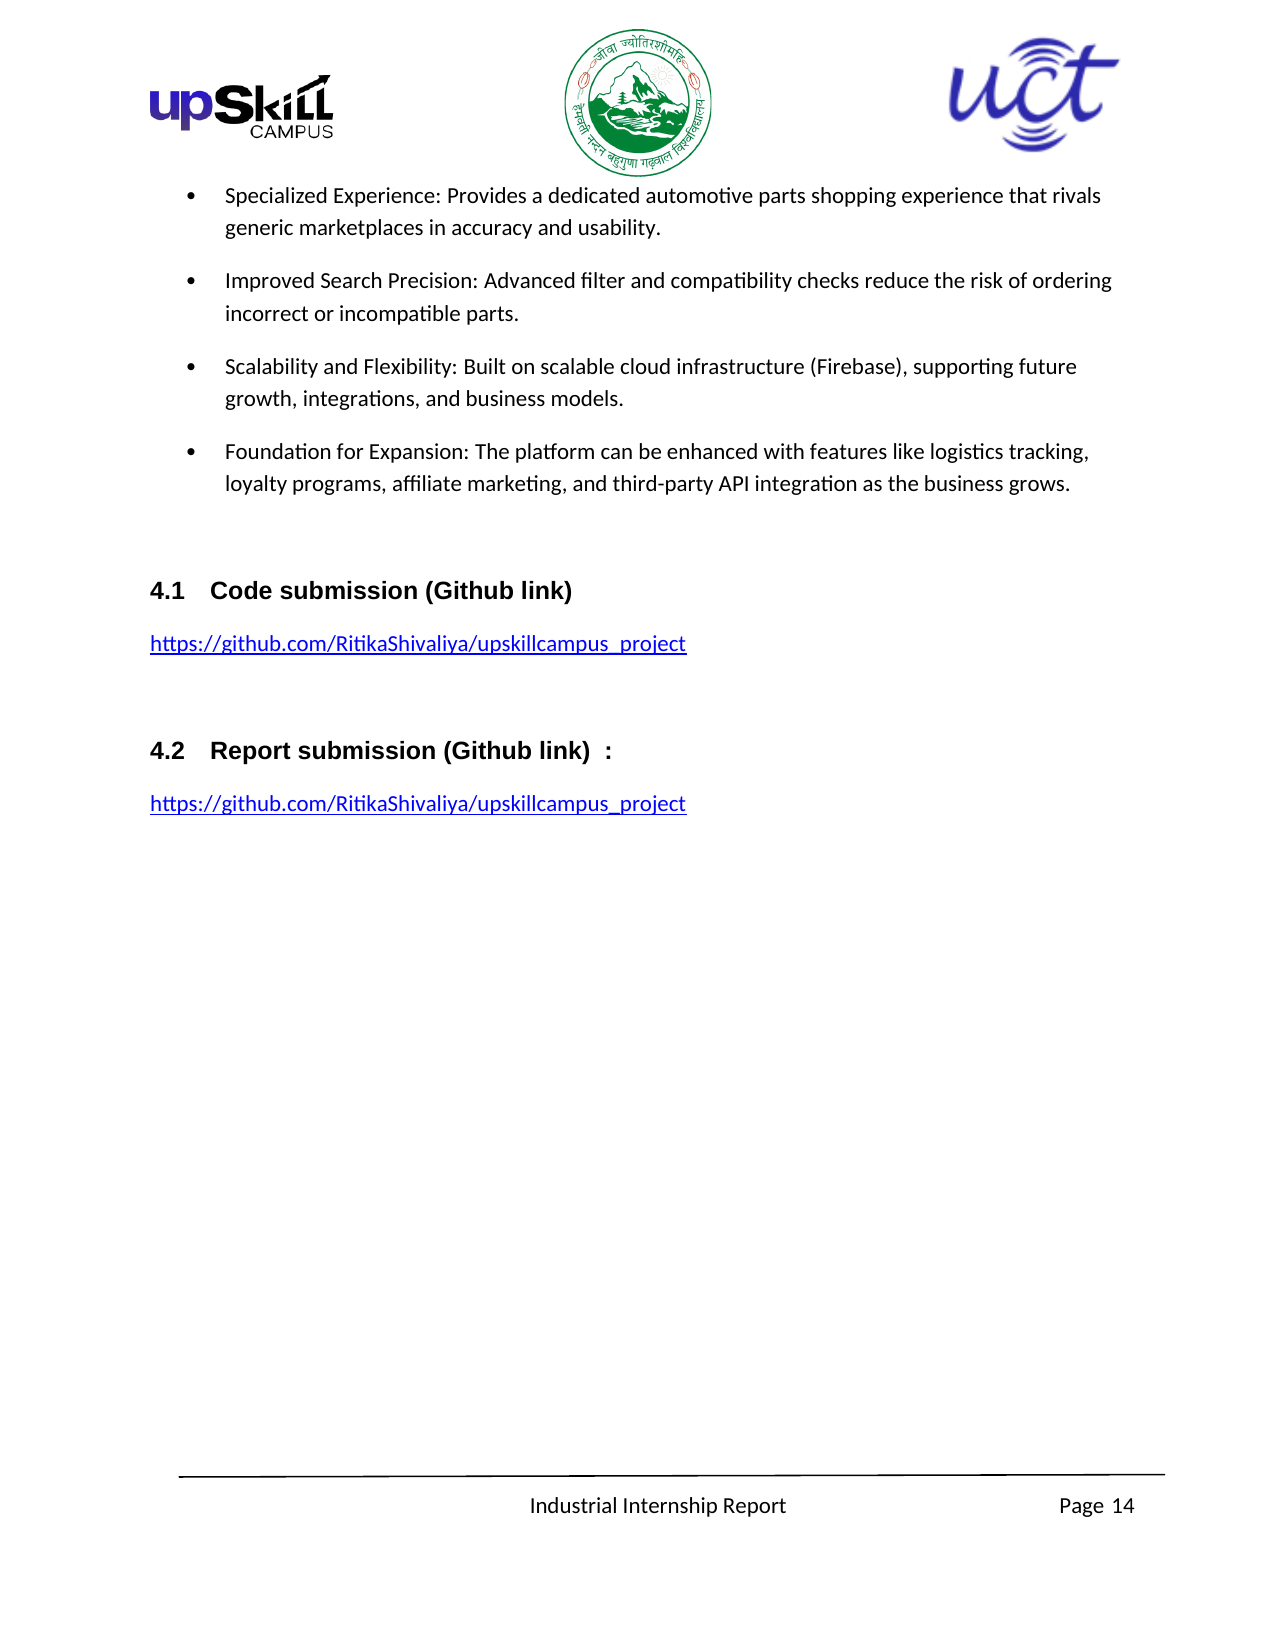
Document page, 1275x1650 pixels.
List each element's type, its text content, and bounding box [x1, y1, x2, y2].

list Improved Search Precision: Advanced filter and compatibility checks reduce the risk of ordering incorrect or incompatible parts. [187, 267, 1134, 327]
picture [564, 29, 712, 177]
text https://github.com/RitikaShivaliya/upskillcampus_project [150, 629, 1134, 657]
list Specialized Experience: Provides a dedicated automotive parts shopping experience that rivals generic marketplaces in accuracy and usability. [187, 181, 1134, 242]
list Scalability and Flexibility: Built on scalable cloud infrastructure (Firebase), supporting future growth, integrations, and business models. [187, 352, 1134, 412]
subtitle Code submission (Github link) [150, 579, 1134, 604]
text https://github.com/RitikaShivaliya/upskillcampus_project [150, 789, 1134, 850]
subtitle Report submission (Github link) : [150, 739, 1134, 764]
list Foundation for Expansion: The platform can be enhanced with features like logistics tracking, loyalty programs, affiliate marketing, and third-party API integration as the business grows. [187, 437, 1134, 497]
picture [946, 28, 1125, 154]
picture [118, 62, 365, 142]
